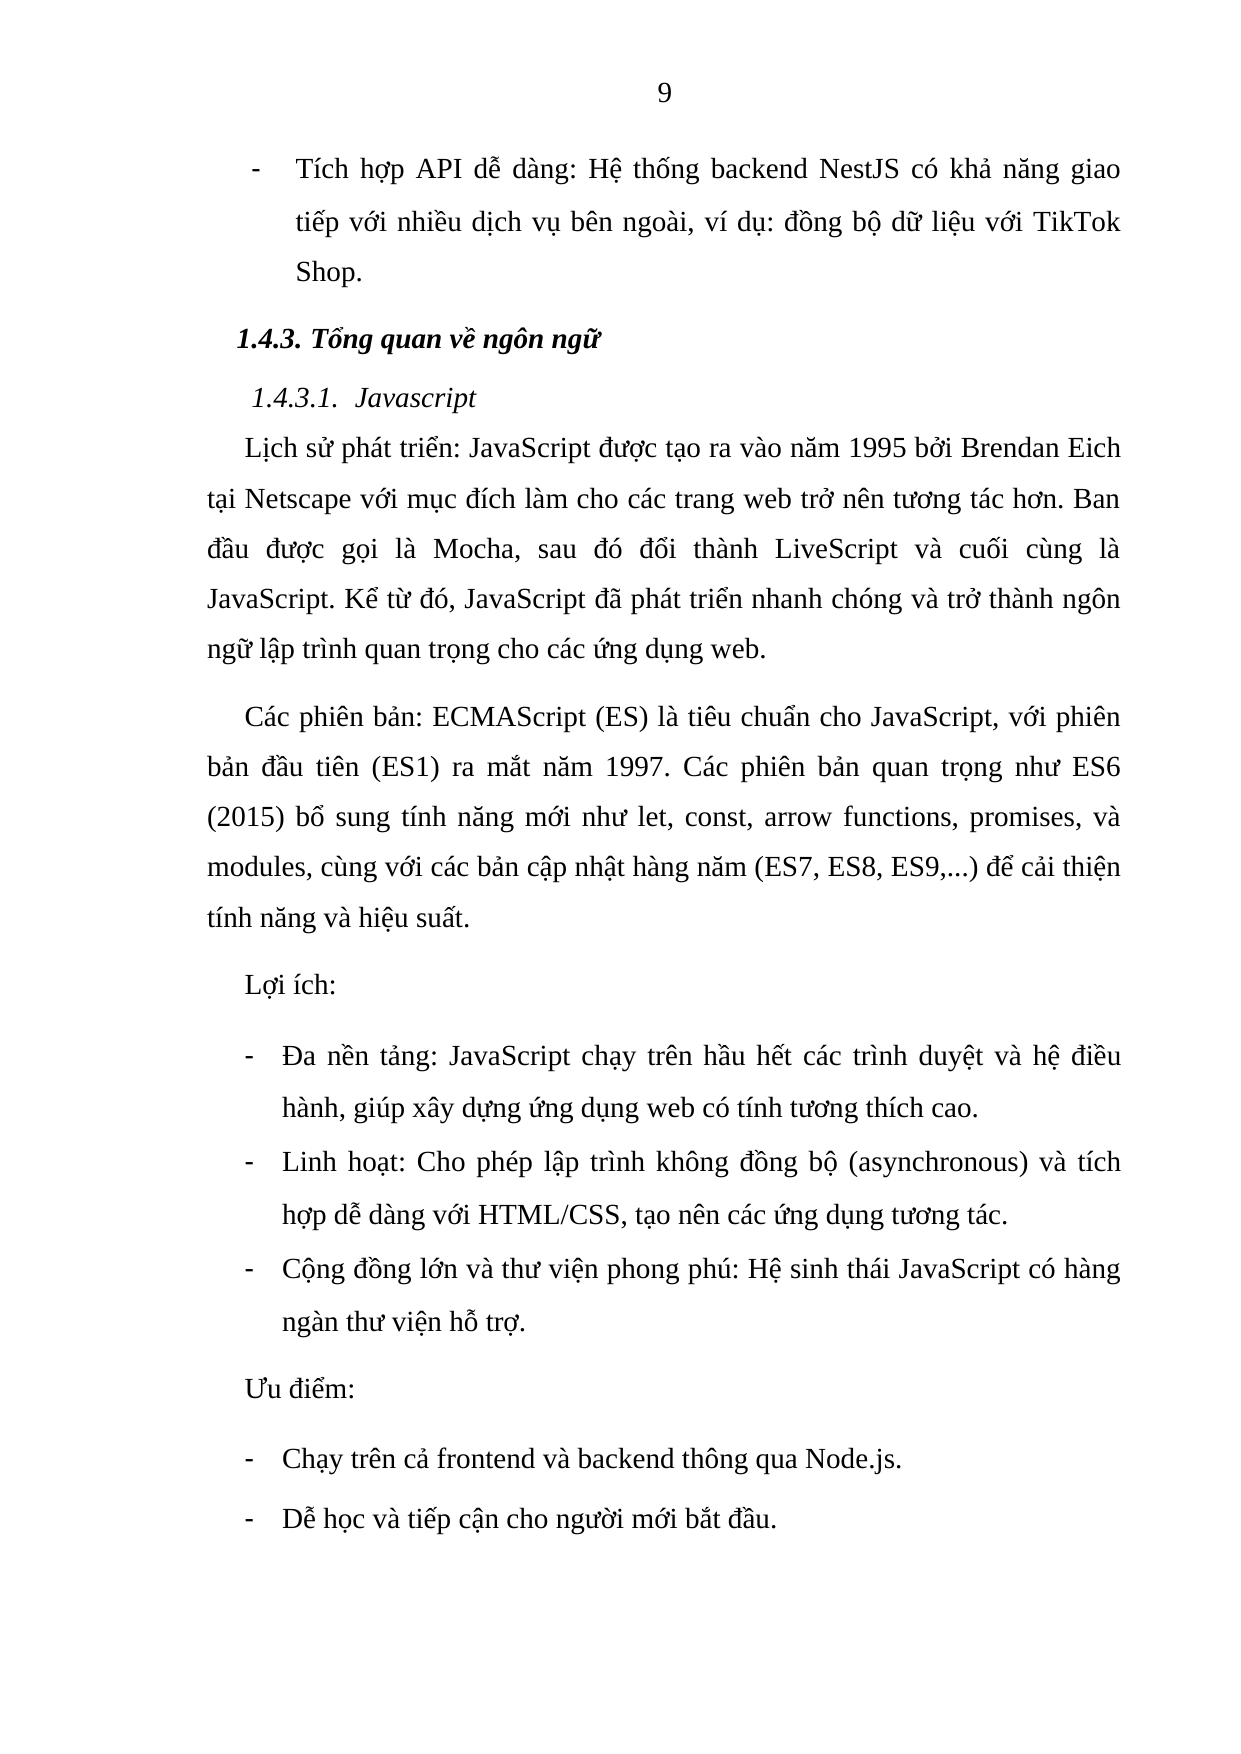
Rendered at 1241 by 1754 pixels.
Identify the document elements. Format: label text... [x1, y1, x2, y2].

text Lợi ích: [207, 967, 1122, 1000]
list Linh hoạt: Cho phép lập trình không đồng bộ (asynchronous) và tích hợp dễ dàng với HTML/CSS, tạo nên các ứng dụng tương tác. [244, 1141, 1122, 1231]
subtitle Javascript [251, 380, 1122, 414]
list Lịch sử phát triển: JavaScript được tạo ra vào năm 1995 bởi Brendan Eich tại Netscape với mục đích làm cho các trang web trở nên tương tác hơn. Ban đầu được gọi là Mocha, sau đó đổi thành LiveScript và cuối cùng là JavaScript. Kể từ đó, JavaScript đã phát triển nhanh chóng và trở thành ngôn ngữ lập trình quan trọng cho các ứng dụng web. [207, 430, 1122, 665]
text Các phiên bản: ECMAScript (ES) là tiêu chuẩn cho JavaScript, với phiên bản đầu tiên (ES1) ra mắt năm 1997. Các phiên bản quan trọng như ES6 (2015) bổ sung tính năng mới như let, const, arrow functions, promises, và modules, cùng với các bản cập nhật hàng năm (ES7, ES8, ES9,...) để cải thiện tính năng và hiệu suất. [207, 699, 1122, 933]
subtitle Tổng quan về ngôn ngữ [236, 321, 1122, 355]
list Đa nền tảng: JavaScript chạy trên hầu hết các trình duyệt và hệ điều hành, giúp xây dựng ứng dụng web có tính tương thích cao. [244, 1034, 1122, 1124]
list Cộng đồng lớn và thư viện phong phú: Hệ sinh thái JavaScript có hàng ngàn thư viện hỗ trợ. [244, 1247, 1122, 1337]
text Ưu điểm: [207, 1371, 1122, 1404]
list Tích hợp API dễ dàng: Hệ thống backend NestJS có khả năng giao tiếp với nhiều dịch vụ bên ngoài, ví dụ: đồng bộ dữ liệu với TikTok Shop. [251, 148, 1122, 288]
list Dễ học và tiếp cận cho người mới bắt đầu. [244, 1497, 1122, 1537]
list Chạy trên cả frontend và backend thông qua Node.js. [244, 1438, 1122, 1477]
